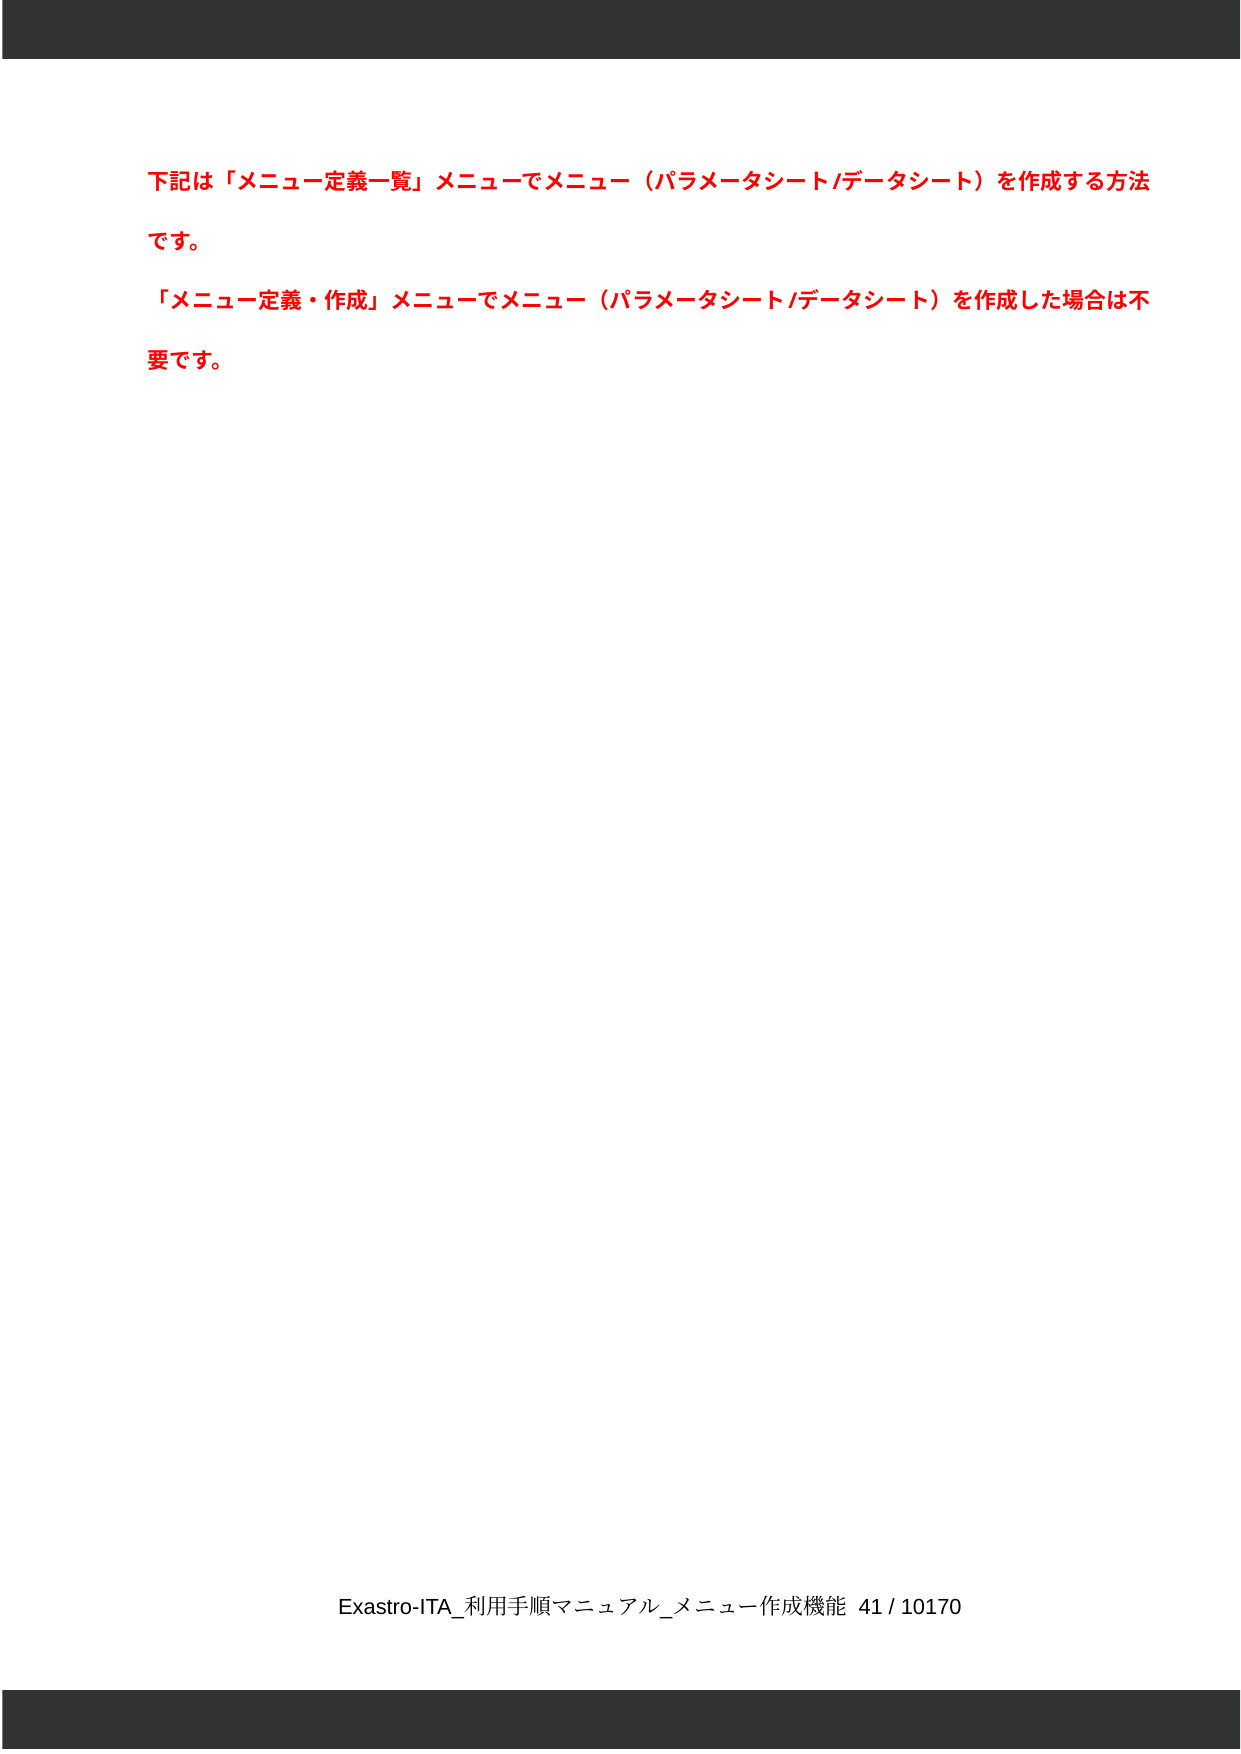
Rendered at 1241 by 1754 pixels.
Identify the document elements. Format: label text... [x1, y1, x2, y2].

picture [2, 0, 1241, 59]
list 「メニュー定義・作成」メニューでメニュー（パラメータシート/データシート）を作成した場合は不要です。 [148, 270, 1152, 389]
picture [2, 1690, 1241, 1749]
list 下記は「メニュー定義一覧」メニューでメニュー（パラメータシート/データシート）を作成する方法です。 [148, 151, 1152, 270]
